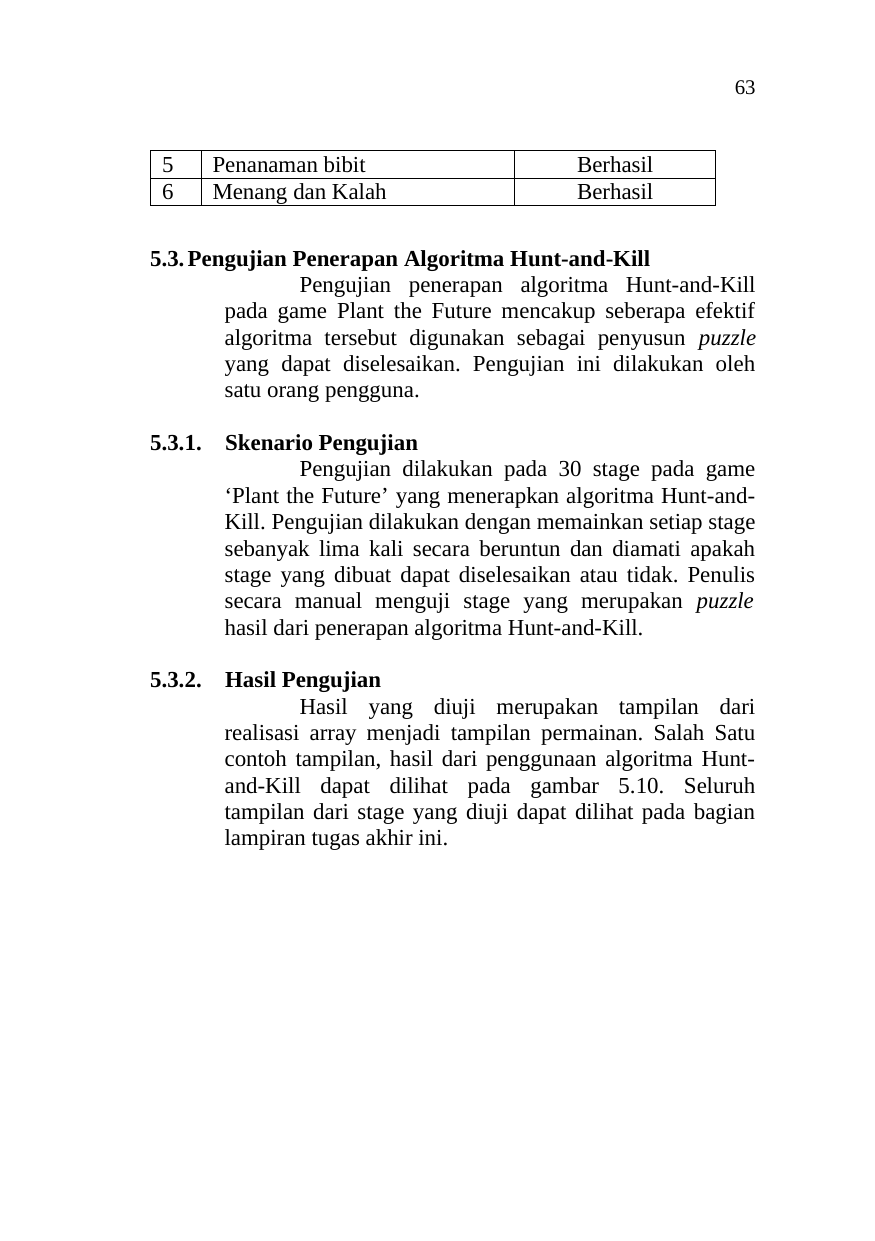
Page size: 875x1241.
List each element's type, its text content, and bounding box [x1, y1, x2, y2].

table_cell Berhasil [515, 179, 715, 205]
table_cell Menang dan Kalah [202, 179, 514, 205]
subtitle Skenario Pengujian [150, 429, 756, 456]
table_cell 6 [151, 179, 201, 205]
text Pengujian dilakukan pada 30 stage pada game ‘Plant the Future’ yang menerapkan algoritma Hunt-and-Kill. Pengujian dilakukan dengan memainkan setiap stage sebanyak lima kali secara beruntun dan diamati apakah stage yang dibuat dapat diselesaikan atau tidak. Penulis secara manual menguji stage yang merupakan puzzle hasil dari penerapan algoritma Hunt-and-Kill. [224, 456, 756, 640]
subtitle Hasil Pengujian [150, 666, 756, 693]
table_cell 5 [151, 151, 201, 177]
table_cell Berhasil [515, 151, 715, 177]
subtitle Pengujian Penerapan Algoritma Hunt-and-Kill [150, 245, 756, 271]
text Hasil yang diuji merupakan tampilan dari realisasi array menjadi tampilan permainan. Salah Satu contoh tampilan, hasil dari penggunaan algoritma Hunt-and-Kill dapat dilihat pada gambar 5.10. Seluruh tampilan dari stage yang diuji dapat dilihat pada bagian lampiran tugas akhir ini. [224, 693, 756, 851]
text Pengujian penerapan algoritma Hunt-and-Kill pada game Plant the Future mencakup seberapa efektif algoritma tersebut digunakan sebagai penyusun puzzle yang dapat diselesaikan. Pengujian ini dilakukan oleh satu orang pengguna. [224, 271, 756, 403]
table_cell Penanaman bibit [202, 151, 514, 177]
